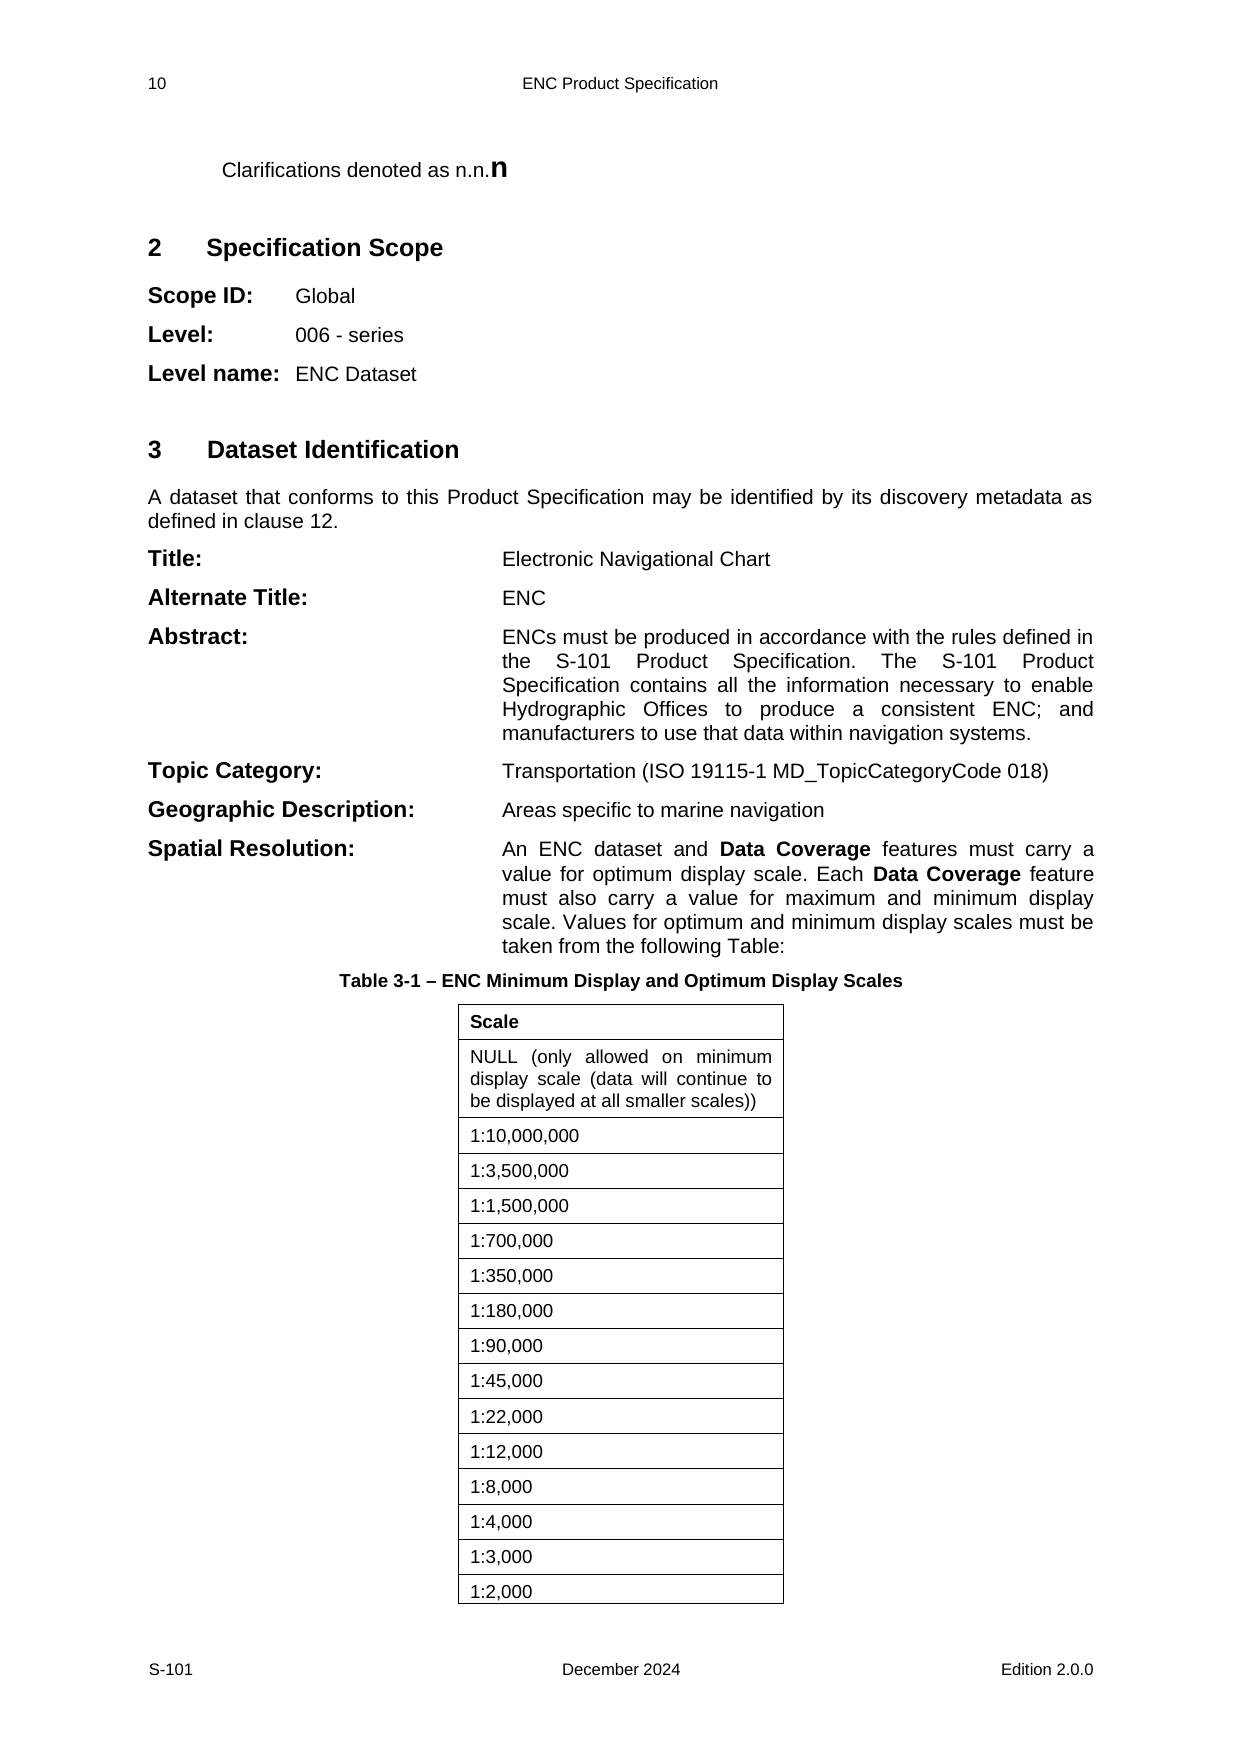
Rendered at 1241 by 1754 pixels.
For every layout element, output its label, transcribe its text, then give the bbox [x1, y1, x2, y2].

table_cell 1:8,000 [459, 1469, 783, 1503]
table_cell 1:3,500,000 [459, 1154, 783, 1187]
table_cell 1:350,000 [459, 1259, 783, 1293]
text A dataset that conforms to this Product Specification may be identified by its discovery metadata as defined in clause 12. [148, 485, 1094, 533]
text Geographic Description: Areas specific to marine navigation [148, 796, 1094, 823]
text Level: 006 - series [148, 321, 1094, 347]
table_cell 1:22,000 [459, 1399, 783, 1433]
text Scope ID: Global [148, 282, 1094, 308]
table_cell 1:90,000 [459, 1329, 783, 1363]
table_cell 1:700,000 [459, 1224, 783, 1258]
text Level name: ENC Dataset [148, 360, 1094, 386]
table_cell 1:10,000,000 [459, 1118, 783, 1152]
table_cell 1:4,000 [459, 1505, 783, 1538]
table_cell NULL (only allowed on minimum display scale (data will continue to be displayed at all smaller scales)) [459, 1040, 783, 1117]
text Table 3-1 – ENC Minimum Display and Optimum Display Scales [148, 970, 1094, 991]
table_cell 1:12,000 [459, 1434, 783, 1468]
text Abstract: ENCs must be produced in accordance with the rules defined in the S-101 Product Specification. The S-101 Product Specification contains all the information necessary to enable Hydrographic Offices to produce a consistent ENC; and manufacturers to use that data within navigation systems. [148, 623, 1094, 745]
text Alternate Title: ENC [148, 584, 1094, 610]
table_cell 1:1,500,000 [459, 1189, 783, 1223]
text Spatial Resolution: An ENC dataset and Data Coverage features must carry a value for optimum display scale. Each Data Coverage feature must also carry a value for maximum and minimum display scale. Values for optimum and minimum display scales must be taken from the following Table: [148, 835, 1094, 957]
text Clarifications denoted as n.n.n [222, 150, 1094, 183]
subtitle Dataset Identification [148, 435, 1094, 464]
text Topic Category: Transportation (ISO 19115-1 MD_TopicCategoryCode 018) [148, 757, 1094, 784]
text Title: Electronic Navigational Chart [148, 545, 1094, 571]
subtitle Specification Scope [148, 232, 1094, 261]
table_header Scale [459, 1005, 783, 1039]
table_cell 1:2,000 [459, 1575, 783, 1602]
table_cell 1:45,000 [459, 1364, 783, 1398]
table_cell 1:180,000 [459, 1294, 783, 1328]
table_cell 1:3,000 [459, 1540, 783, 1574]
